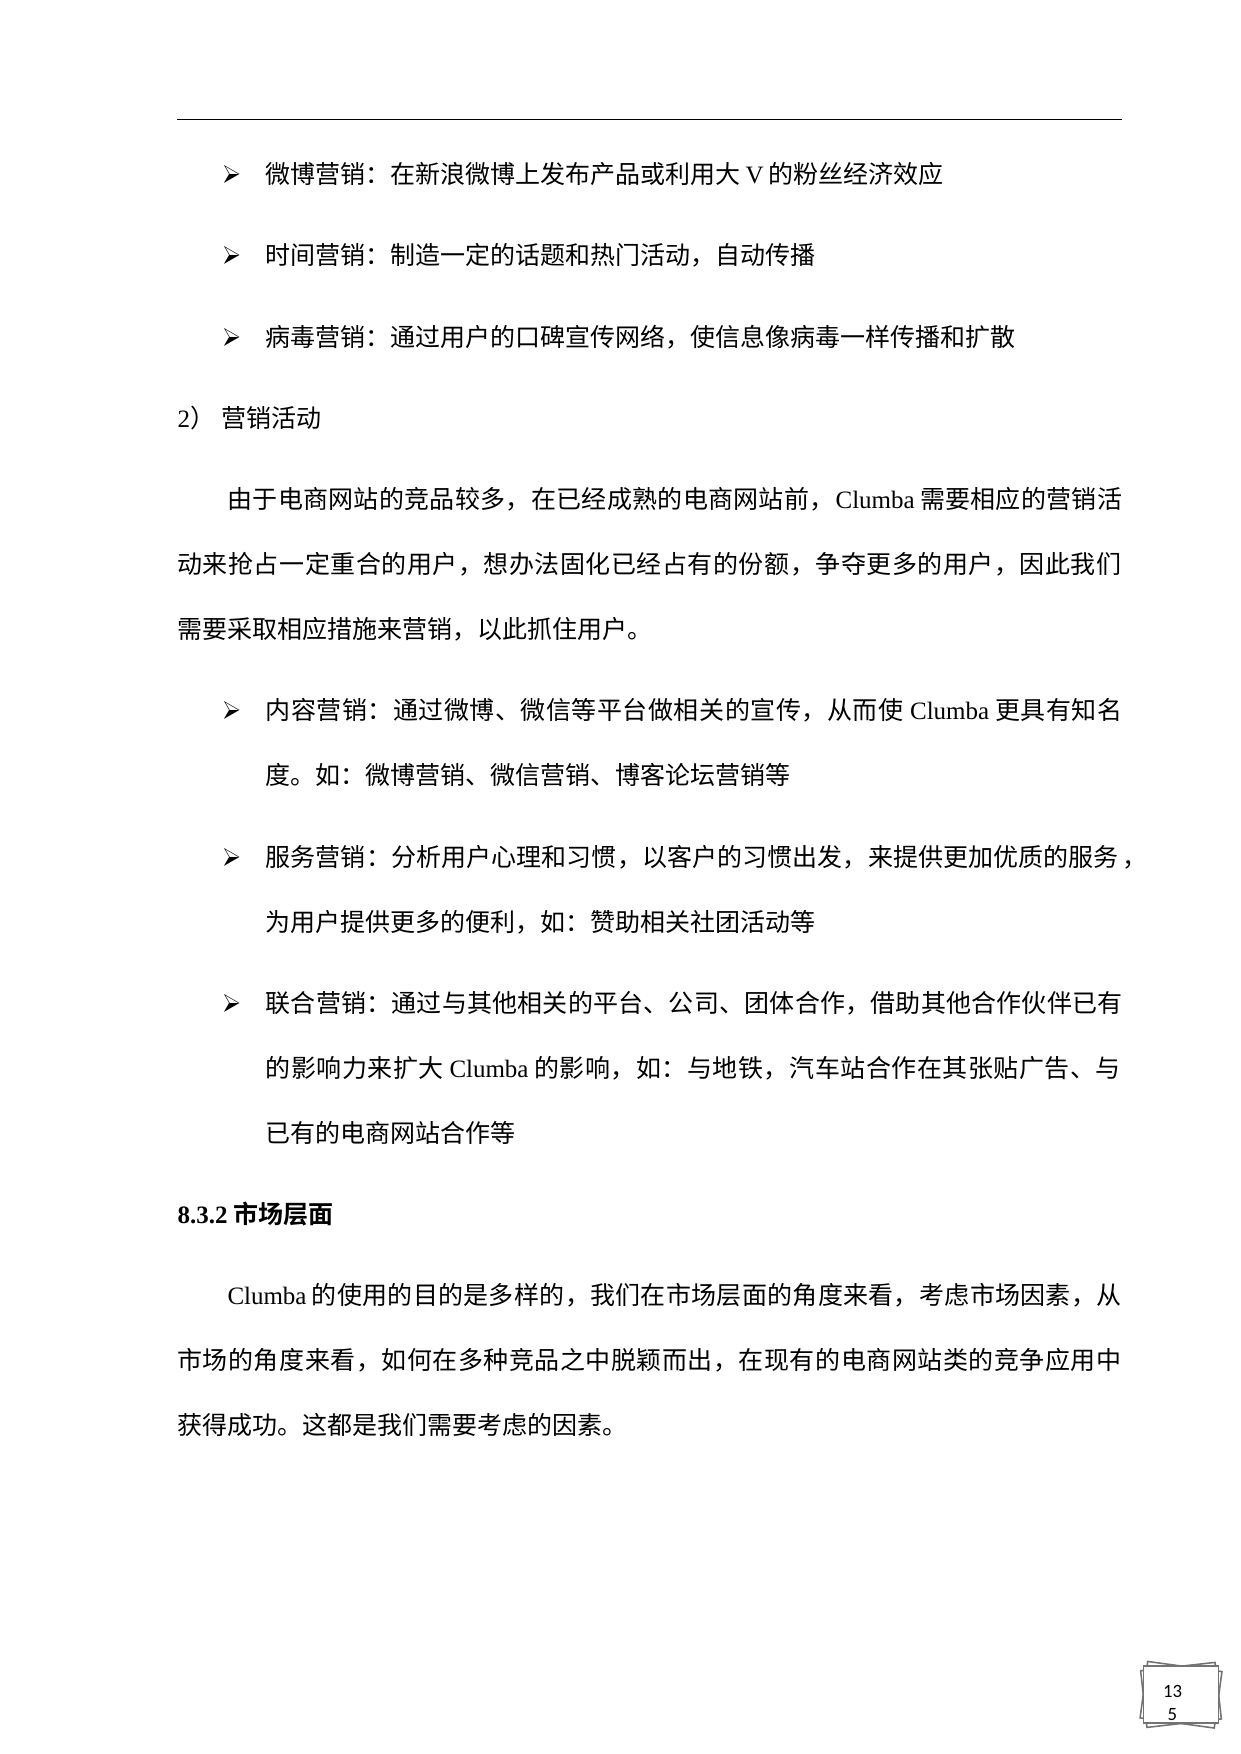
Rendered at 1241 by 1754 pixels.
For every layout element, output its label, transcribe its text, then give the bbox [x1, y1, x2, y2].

list 营销活动 [177, 384, 1122, 449]
list 微博营销：在新浪微博上发布产品或利用大V的粉丝经济效应 [222, 140, 1122, 205]
list 时间营销：制造一定的话题和热门活动，自动传播 [222, 221, 1122, 286]
list 病毒营销：通过用户的口碑宣传网络，使信息像病毒一样传播和扩散 [222, 303, 1122, 368]
list 服务营销：分析用户心理和习惯，以客户的习惯出发，来提供更加优质的服务，为用户提供更多的便利，如：赞助相关社团活动等 [222, 823, 1122, 953]
text 由于电商网站的竞品较多，在已经成熟的电商网站前，Clumba需要相应的营销活动来抢占一定重合的用户，想办法固化已经占有的份额，争夺更多的用户，因此我们需要采取相应措施来营销，以此抓住用户。 [177, 465, 1122, 660]
subtitle 8.3.2 市场层面 [177, 1180, 1122, 1245]
list 内容营销：通过微博、微信等平台做相关的宣传，从而使Clumba更具有知名度。如：微博营销、微信营销、博客论坛营销等 [222, 676, 1122, 806]
list 联合营销：通过与其他相关的平台、公司、团体合作，借助其他合作伙伴已有的影响力来扩大Clumba的影响，如：与地铁，汽车站合作在其张贴广告、与已有的电商网站合作等 [222, 969, 1122, 1164]
text Clumba的使用的目的是多样的，我们在市场层面的角度来看，考虑市场因素，从市场的角度来看，如何在多种竞品之中脱颖而出，在现有的电商网站类的竞争应用中获得成功。这都是我们需要考虑的因素。 [177, 1261, 1122, 1456]
